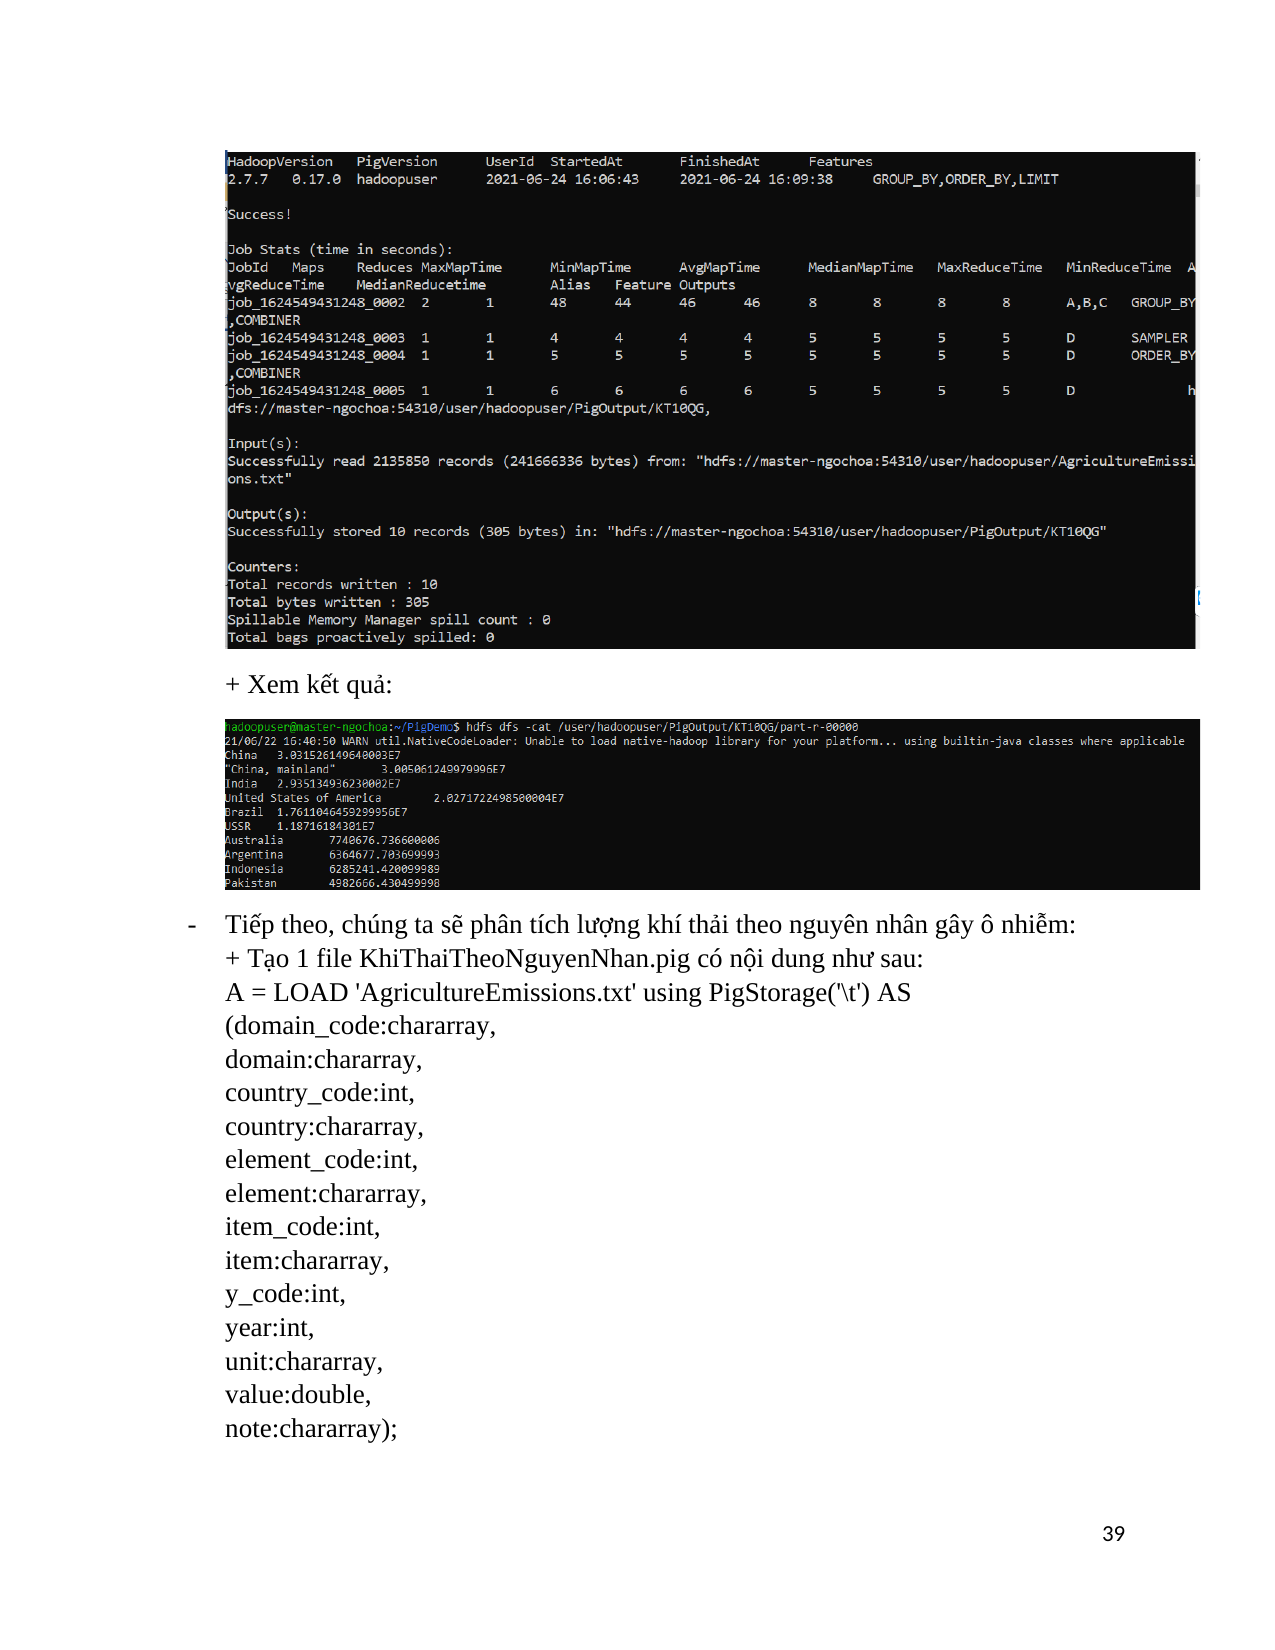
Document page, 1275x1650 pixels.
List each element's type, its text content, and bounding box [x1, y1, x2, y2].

list + Xem kết quả: [225, 668, 1125, 699]
list Tiếp theo, chúng ta sẽ phân tích lượng khí thải theo nguyên nhân gây ô nhiễm: [187, 909, 1125, 940]
list y_code:int, [225, 1278, 1125, 1309]
list A = LOAD 'AgricultureEmissions.txt' using PigStorage('\t') AS (domain_code:chararray, [225, 976, 1125, 1040]
list value:double, [225, 1378, 1125, 1409]
picture [225, 150, 1200, 649]
list item:chararray, [225, 1244, 1125, 1275]
list + Tạo 1 file KhiThaiTheoNguyenNhan.pig có nội dung như sau: [225, 942, 1125, 973]
list note:chararray); [225, 1412, 1125, 1443]
picture [225, 717, 1200, 890]
list country:chararray, [225, 1110, 1125, 1141]
list country_code:int, [225, 1076, 1125, 1107]
list year:int, [225, 1311, 1125, 1342]
list element:chararray, [225, 1177, 1125, 1208]
list domain:chararray, [225, 1043, 1125, 1074]
list unit:chararray, [225, 1345, 1125, 1376]
list item_code:int, [225, 1211, 1125, 1242]
list element_code:int, [225, 1143, 1125, 1174]
